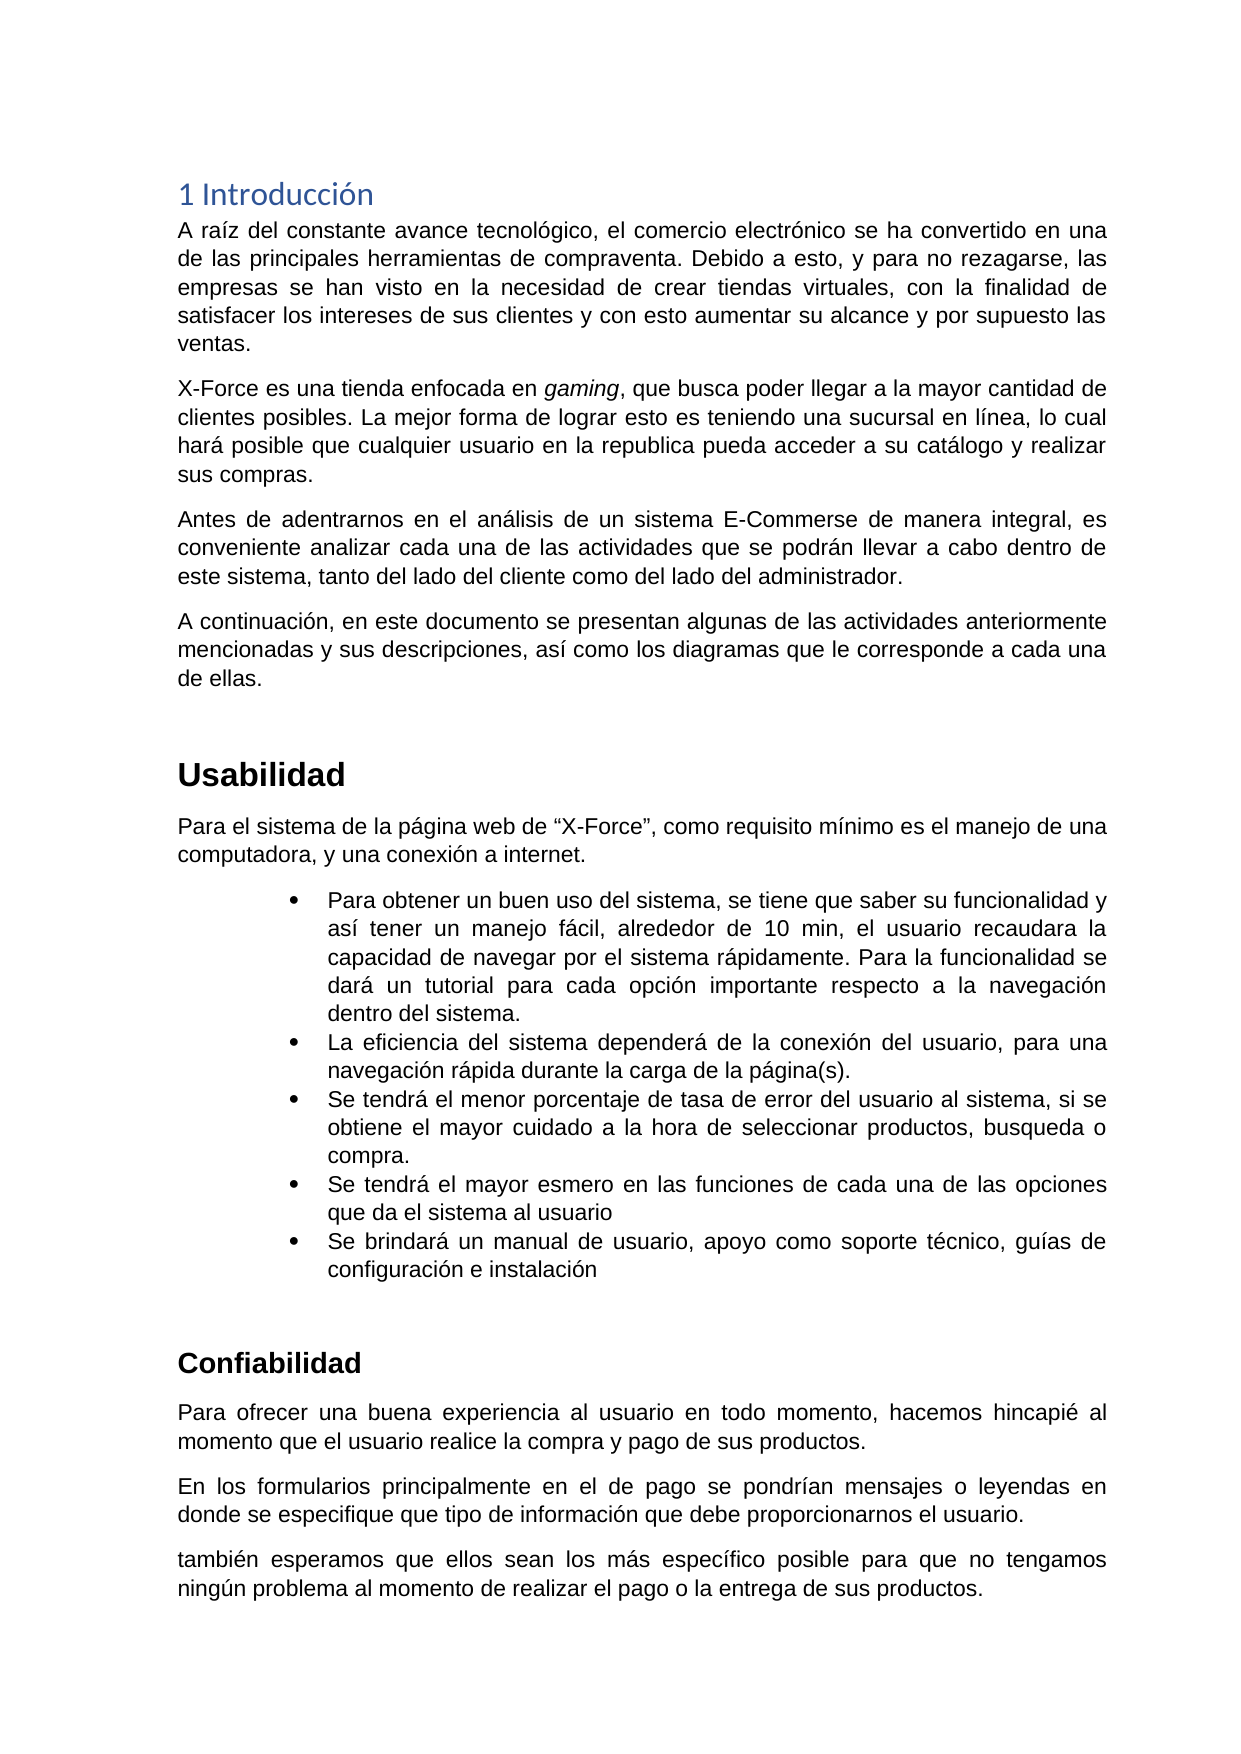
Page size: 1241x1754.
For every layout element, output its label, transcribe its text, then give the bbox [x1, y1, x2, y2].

text Confiabilidad [177, 1346, 1107, 1380]
list Para obtener un buen uso del sistema, se tiene que saber su funcionalidad y así tener un manejo fácil, alrededor de 10 min, el usuario recaudara la capacidad de navegar por el sistema rápidamente. Para la funcionalidad se dará un tutorial para cada opción importante respecto a la navegación dentro del sistema. [290, 887, 1107, 1027]
subtitle 1 Introducción [177, 173, 1107, 213]
text Para el sistema de la página web de “X-Force”, como requisito mínimo es el manejo de una computadora, y una conexión a internet. [177, 813, 1107, 868]
list La eficiencia del sistema dependerá de la conexión del usuario, para una navegación rápida durante la carga de la página(s). [290, 1029, 1107, 1083]
list Se tendrá el mayor esmero en las funciones de cada una de las opciones que da el sistema al usuario [290, 1171, 1107, 1226]
text A raíz del constante avance tecnológico, el comercio electrónico se ha convertido en una de las principales herramientas de compraventa. Debido a esto, y para no rezagarse, las empresas se han visto en la necesidad de crear tiendas virtuales, con la finalidad de satisfacer los intereses de sus clientes y con esto aumentar su alcance y por supuesto las ventas. [177, 217, 1107, 357]
text A continuación, en este documento se presentan algunas de las actividades anteriormente mencionadas y sus descripciones, así como los diagramas que le corresponde a cada una de ellas. [177, 608, 1107, 691]
text también esperamos que ellos sean los más específico posible para que no tengamos ningún problema al momento de realizar el pago o la entrega de sus productos. [177, 1546, 1107, 1601]
list Se brindará un manual de usuario, apoyo como soporte técnico, guías de configuración e instalación [290, 1228, 1107, 1283]
list Se tendrá el menor porcentaje de tasa de error del usuario al sistema, si se obtiene el mayor cuidado a la hora de seleccionar productos, busqueda o compra. [290, 1086, 1107, 1169]
text Antes de adentrarnos en el análisis de un sistema E-Commerse de manera integral, es conveniente analizar cada una de las actividades que se podrán llevar a cabo dentro de este sistema, tanto del lado del cliente como del lado del administrador. [177, 506, 1107, 589]
text Usabilidad [177, 755, 1107, 793]
text X-Force es una tienda enfocada en gaming, que busca poder llegar a la mayor cantidad de clientes posibles. La mejor forma de lograr esto es teniendo una sucursal en línea, lo cual hará posible que cualquier usuario en la republica pueda acceder a su catálogo y realizar sus compras. [177, 375, 1107, 487]
text En los formularios principalmente en el de pago se pondrían mensajes o leyendas en donde se especifique que tipo de información que debe proporcionarnos el usuario. [177, 1473, 1107, 1528]
text Para ofrecer una buena experiencia al usuario en todo momento, hacemos hincapié al momento que el usuario realice la compra y pago de sus productos. [177, 1399, 1107, 1454]
